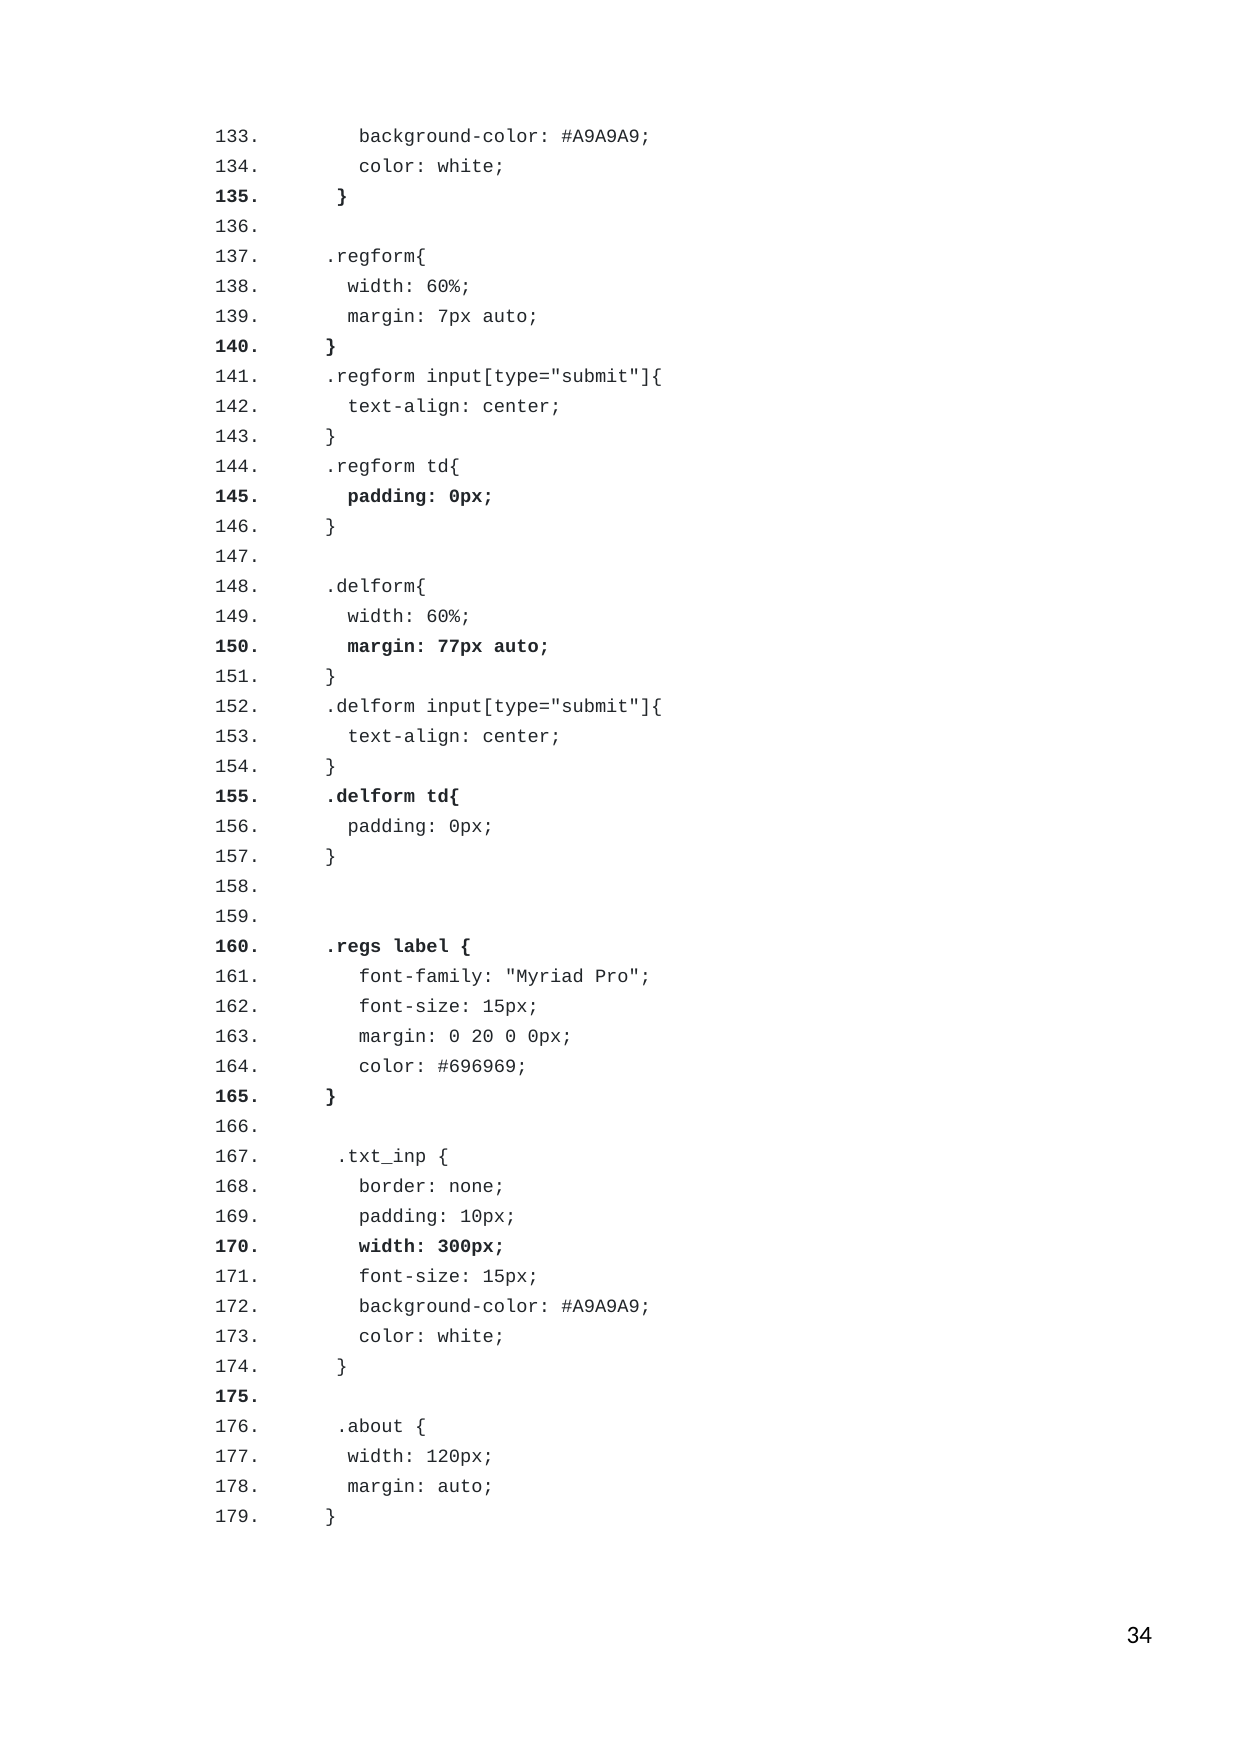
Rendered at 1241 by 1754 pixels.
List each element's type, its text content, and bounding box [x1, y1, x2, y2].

list font-size: 15px; [215, 988, 1152, 1018]
list .about { [215, 1408, 1152, 1438]
list .regform input[type="submit"]{ [215, 358, 1152, 388]
list padding: 10px; [215, 1198, 1152, 1228]
list width: 120px; [215, 1438, 1152, 1468]
list width: 60%; [215, 268, 1152, 298]
list .delform input[type="submit"]{ [215, 688, 1152, 718]
list } [215, 1078, 1152, 1108]
list } [215, 328, 1152, 358]
list .delform td{ [215, 778, 1152, 808]
list width: 60%; [215, 598, 1152, 628]
list background-color: #A9A9A9; [215, 1288, 1152, 1318]
list color: white; [215, 148, 1152, 178]
list margin: 7px auto; [215, 298, 1152, 328]
list } [215, 748, 1152, 778]
list margin: 77px auto; [215, 628, 1152, 658]
list width: 300px; [215, 1228, 1152, 1258]
list .regform td{ [215, 448, 1152, 478]
list } [215, 658, 1152, 688]
list } [215, 178, 1152, 208]
list margin: 0 20 0 0px; [215, 1018, 1152, 1048]
list margin: auto; [215, 1468, 1152, 1498]
list text-align: center; [215, 388, 1152, 418]
list } [215, 1348, 1152, 1378]
list font-family: "Myriad Pro"; [215, 958, 1152, 988]
list .delform{ [215, 568, 1152, 598]
list color: white; [215, 1318, 1152, 1348]
list .txt_inp { [215, 1138, 1152, 1168]
list text-align: center; [215, 718, 1152, 748]
list } [215, 418, 1152, 448]
list } [215, 838, 1152, 868]
list font-size: 15px; [215, 1258, 1152, 1288]
list padding: 0px; [215, 808, 1152, 838]
list .regform{ [215, 238, 1152, 268]
list border: none; [215, 1168, 1152, 1198]
list .regs label { [215, 928, 1152, 958]
list background-color: #A9A9A9; [215, 118, 1152, 148]
list } [215, 508, 1152, 538]
list } [215, 1498, 1152, 1528]
list color: #696969; [215, 1048, 1152, 1078]
list padding: 0px; [215, 478, 1152, 508]
